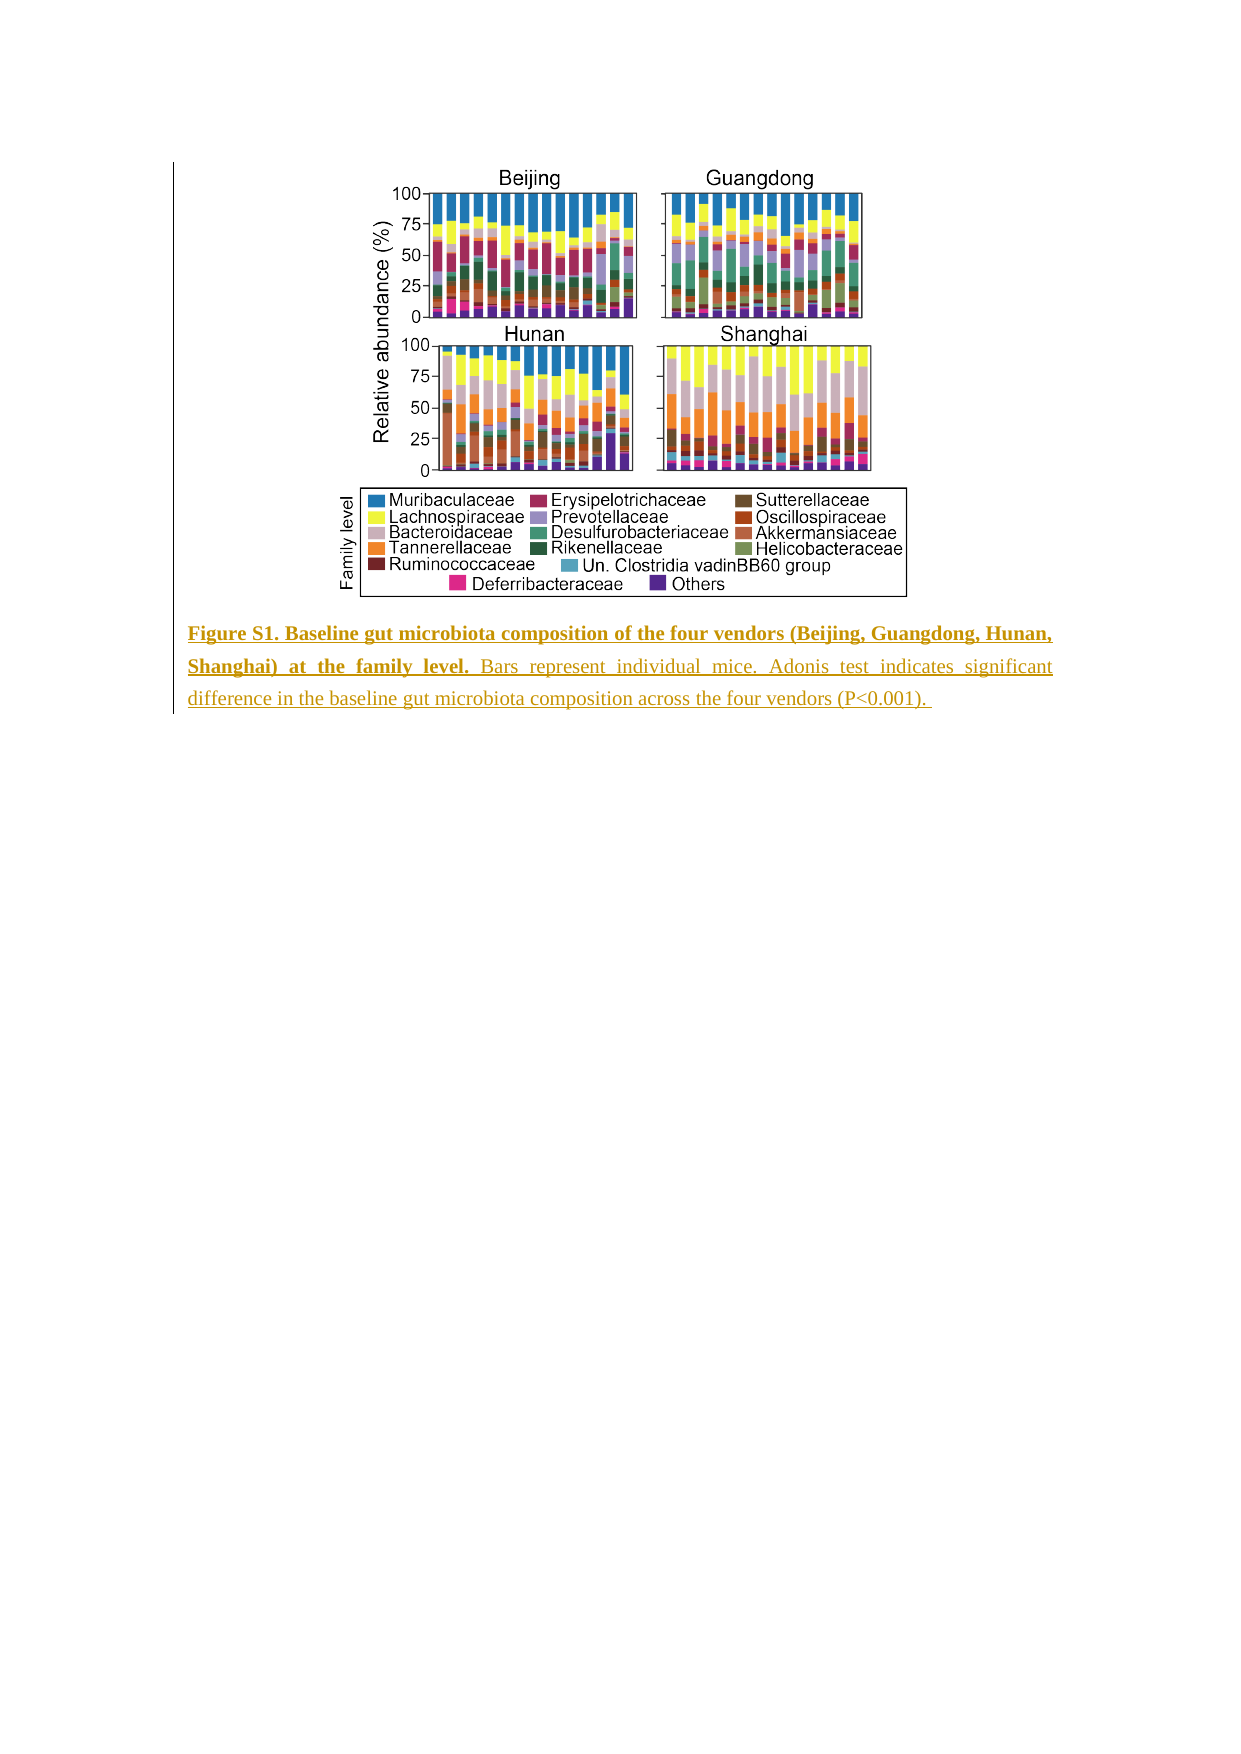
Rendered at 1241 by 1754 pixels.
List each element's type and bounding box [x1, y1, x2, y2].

picture [328, 162, 913, 603]
